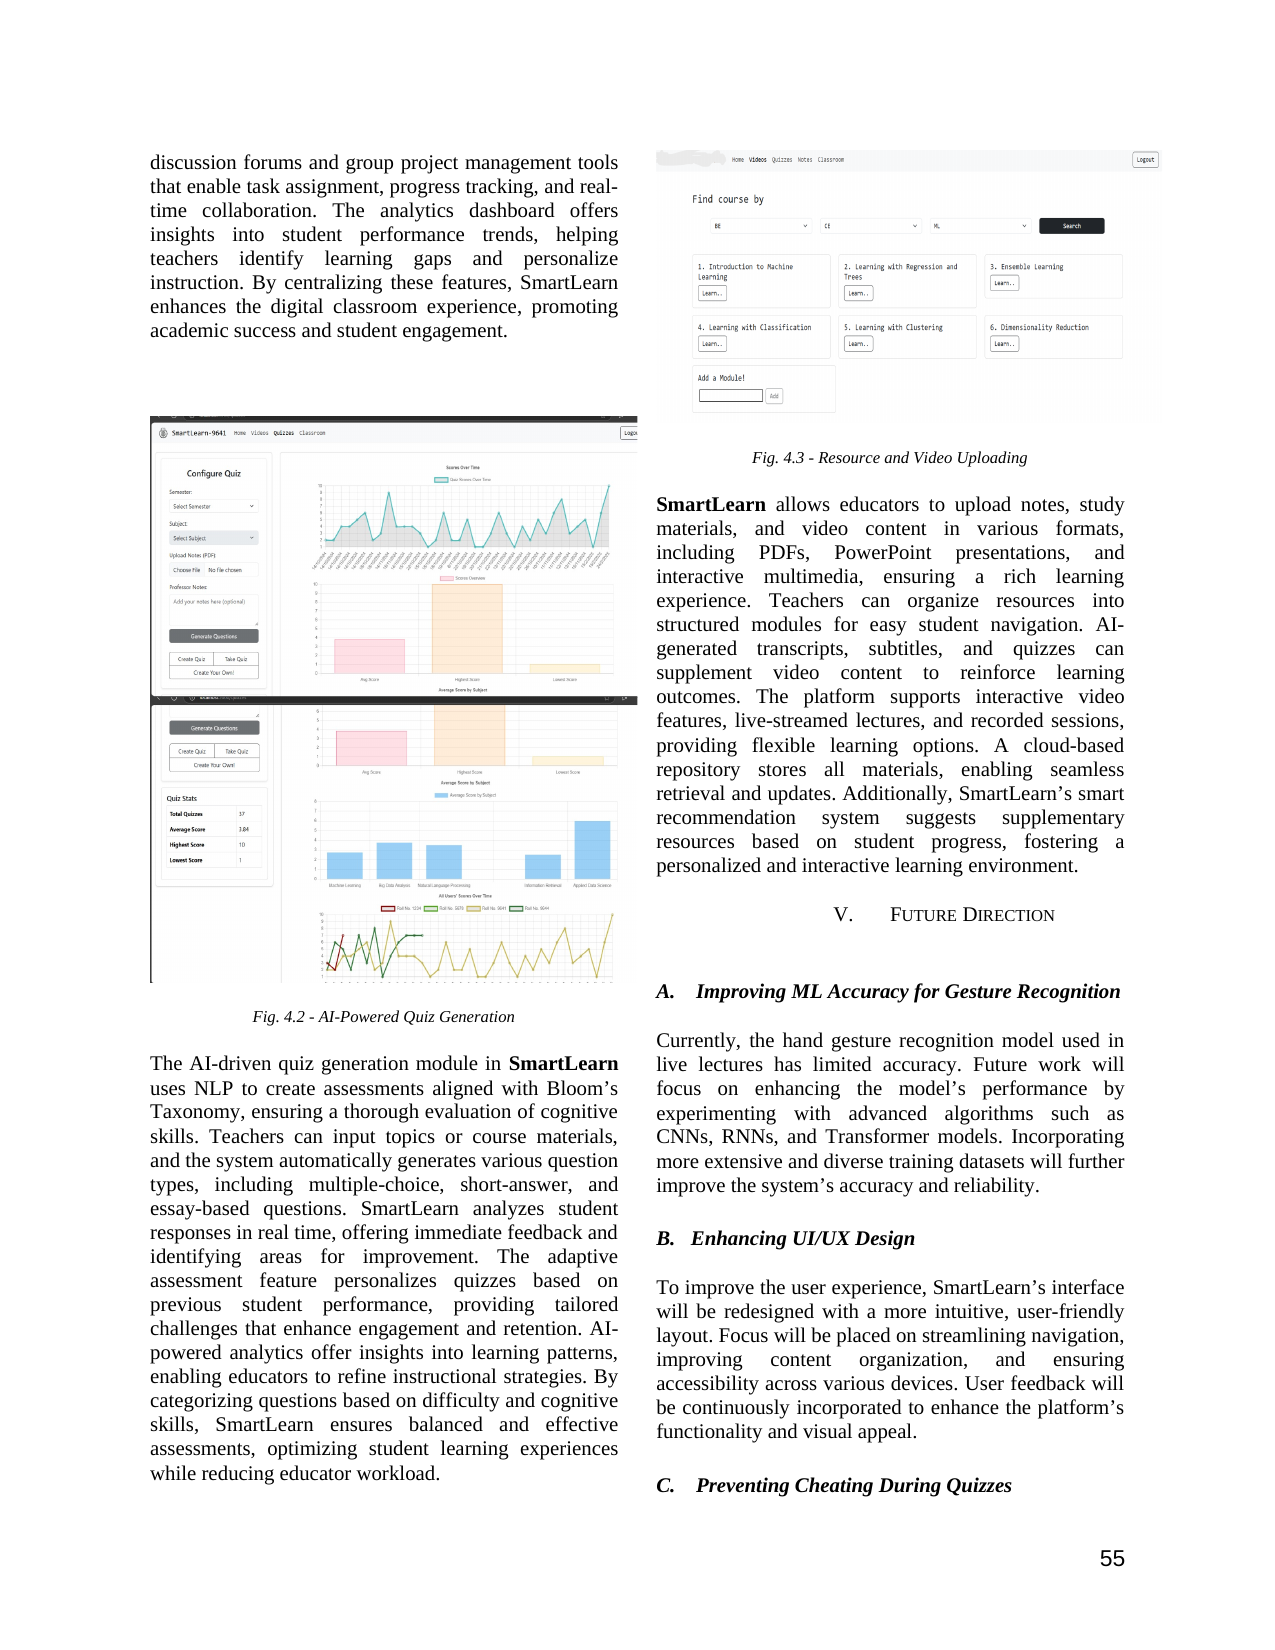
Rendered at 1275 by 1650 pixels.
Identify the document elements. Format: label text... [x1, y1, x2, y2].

text Fig. 4.2 - AI-Powered Quiz Generation [150, 1007, 619, 1026]
subtitle C. Preventing Cheating During Quizzes [656, 1472, 1125, 1497]
text V. Future Direction [656, 902, 1125, 926]
subtitle A. Improving ML Accuracy for Gesture Recognition [656, 979, 1125, 1003]
text SmartLearn allows educators to upload notes, study materials, and video content in various formats, including PDFs, PowerPoint presentations, and interactive multimedia, ensuring a rich learning experience. Teachers can organize resources into structured modules for easy student navigation. AI-generated transcripts, subtitles, and quizzes can supplement video content to reinforce learning outcomes. The platform supports interactive video features, live-streamed lectures, and recorded sessions, providing flexible learning options. A cloud-based repository stores all materials, enabling seamless retrieval and updates. Additionally, SmartLearn’s smart recommendation system suggests supplementary resources based on student progress, fostering a personalized and interactive learning environment. [656, 492, 1125, 877]
text Currently, the hand gesture recognition model used in live lectures has limited accuracy. Future work will focus on enhancing the model’s performance by experimenting with advanced algorithms such as CNNs, RNNs, and Transformer models. Incorporating more extensive and diverse training datasets will further improve the system’s accuracy and reliability. [656, 1028, 1125, 1197]
text To improve the user experience, SmartLearn’s interface will be redesigned with a more intuitive, user-friendly layout. Focus will be placed on streamlining navigation, improving content organization, and ensuring accessibility across various devices. User feedback will be continuously incorporated to enhance the platform’s functionality and visual appeal. [656, 1275, 1125, 1443]
text Fig. 4.3 - Resource and Video Uploading [656, 448, 1125, 467]
picture [150, 416, 638, 983]
subtitle B. Enhancing UI/UX Design [656, 1226, 1125, 1250]
picture [656, 150, 1163, 423]
text The AI-driven quiz generation module in SmartLearn uses NLP to create assessments aligned with Bloom’s Taxonomy, ensuring a thorough evaluation of cognitive skills. Teachers can input topics or course materials, and the system automatically generates various question types, including multiple-choice, short-answer, and essay-based questions. SmartLearn analyzes student responses in real time, offering immediate feedback and identifying areas for improvement. The adaptive assessment feature personalizes quizzes based on previous student performance, providing tailored challenges that enhance engagement and retention. AI-powered analytics offer insights into learning patterns, enabling educators to refine instructional strategies. By categorizing questions based on difficulty and cognitive skills, SmartLearn ensures balanced and effective assessments, optimizing student learning experiences while reducing educator workload. [150, 1051, 619, 1484]
